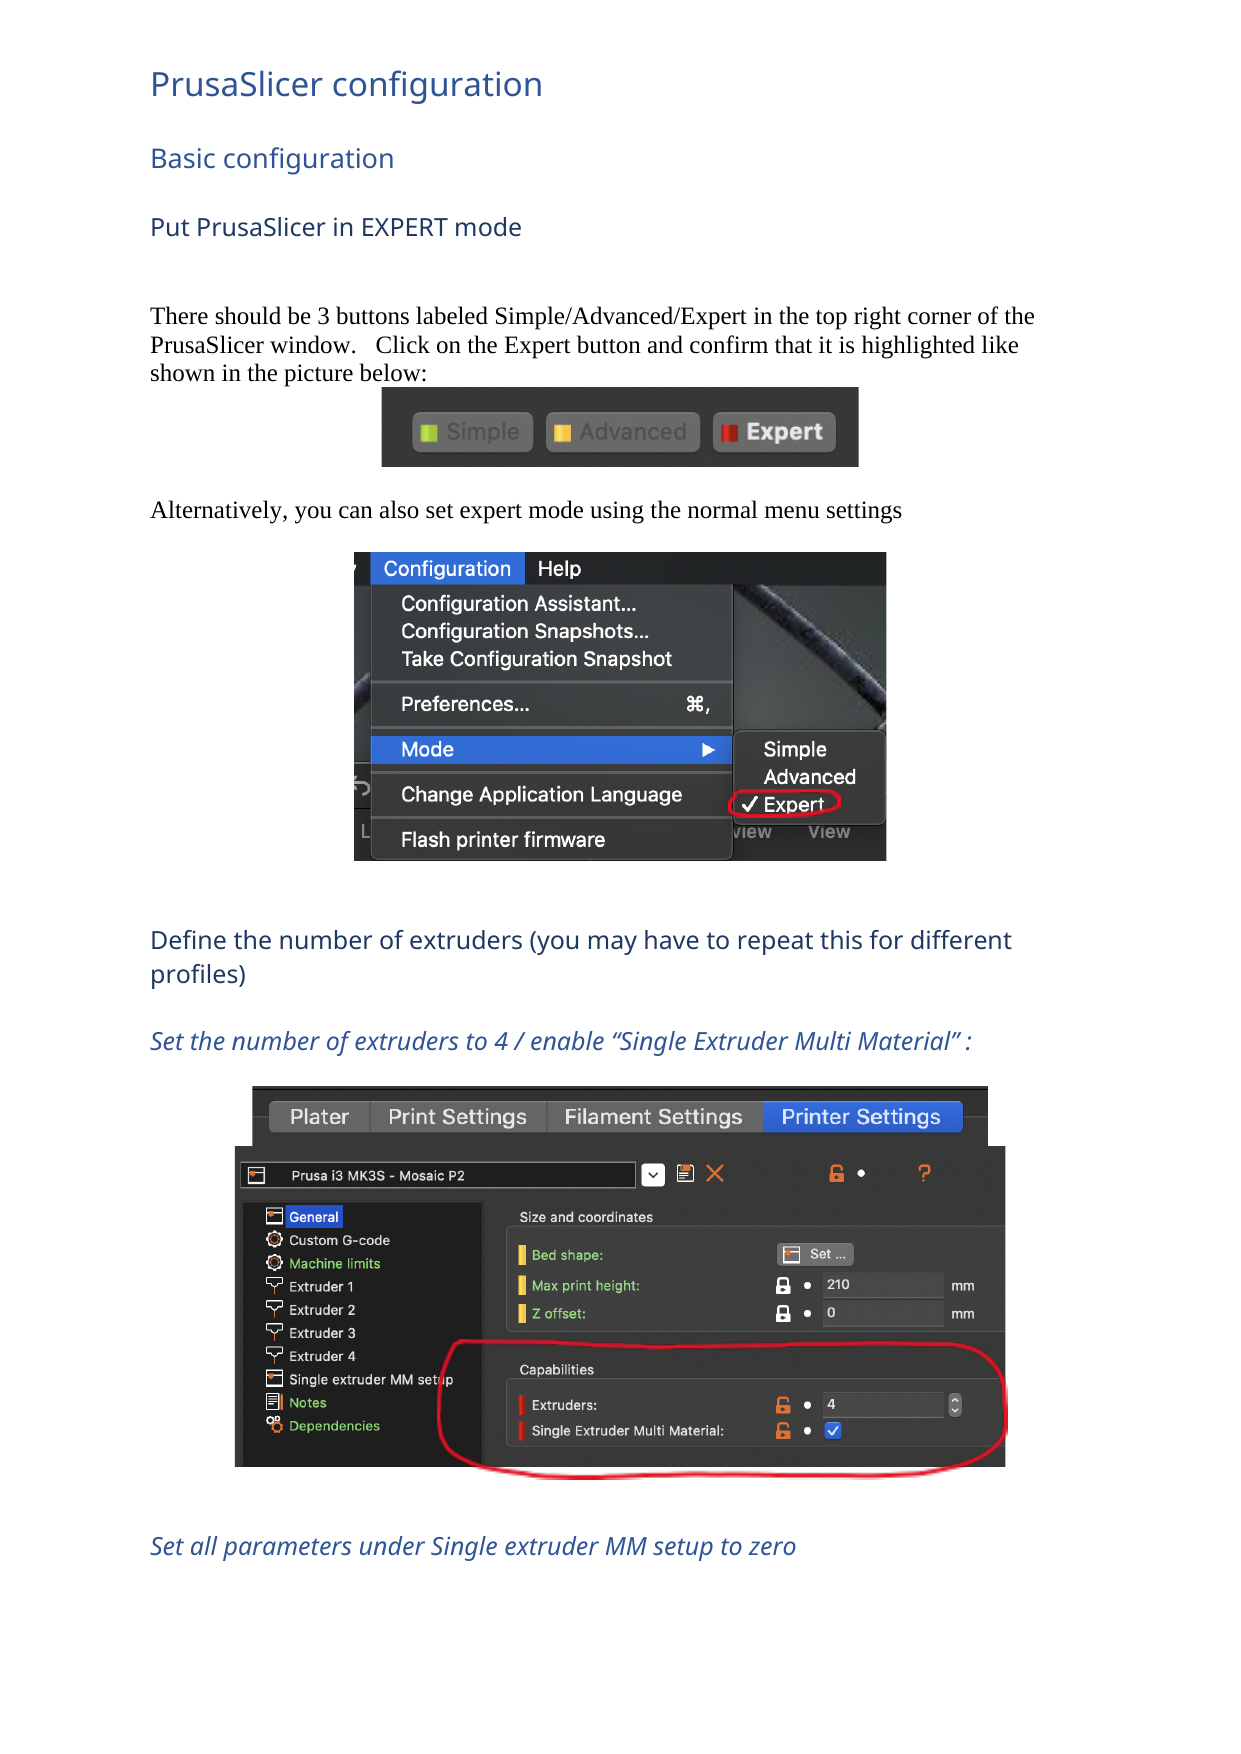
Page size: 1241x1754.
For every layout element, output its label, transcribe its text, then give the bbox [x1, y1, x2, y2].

text Alternatively, you can also set expert mode using the normal menu settings [150, 495, 1090, 524]
picture [354, 552, 887, 861]
subtitle PrusaSlicer configuration [150, 61, 1090, 107]
subtitle Put PrusaSlicer in EXPERT mode [150, 209, 1090, 243]
subtitle Define the number of extruders (you may have to repeat this for different profiles) [150, 922, 1090, 991]
subtitle Set the number of extruders to 4 / enable “Single Extruder Multi Material” : [150, 1023, 1090, 1058]
text There should be 3 buttons labeled Simple/Advanced/Expert in the top right corner of the PrusaSlicer window. Click on the Expert button and confirm that it is highlighted like shown in the picture below: [150, 301, 1090, 387]
subtitle Set all parameters under Single extruder MM setup to zero [150, 1529, 1090, 1563]
subtitle Basic configuration [150, 139, 1090, 176]
picture [234, 1086, 1008, 1480]
picture [381, 387, 859, 467]
